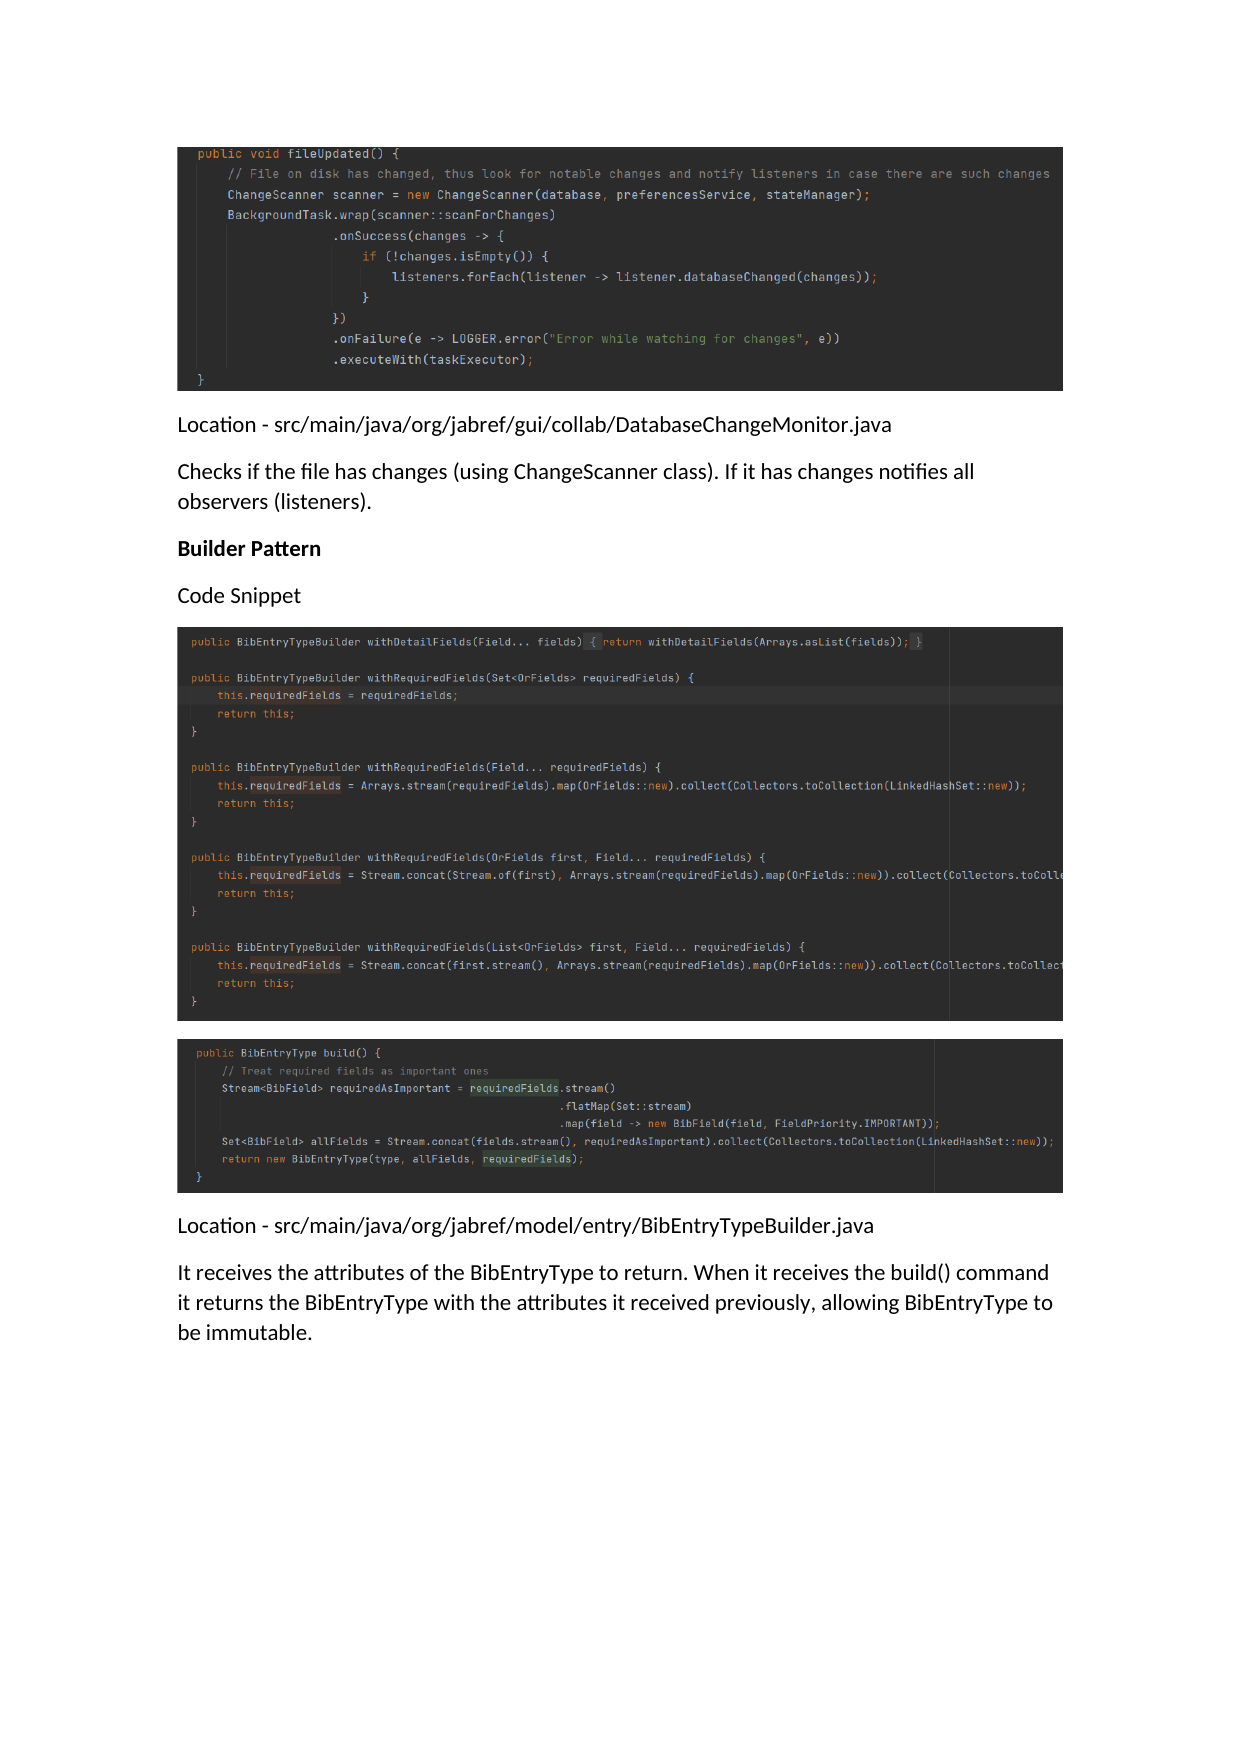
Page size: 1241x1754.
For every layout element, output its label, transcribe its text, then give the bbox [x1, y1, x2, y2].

text Checks if the file has changes (using ChangeScanner class). If it has changes notifies all observers (listeners). [177, 457, 1063, 515]
text Location - src/main/java/org/jabref/model/entry/BibEntryTypeBuilder.java [177, 1211, 1063, 1239]
text Code Snippet [177, 581, 1063, 609]
text Location - src/main/java/org/jabref/gui/collab/DatabaseChangeMonitor.java [177, 410, 1063, 438]
text Builder Pattern [177, 534, 1063, 562]
picture [177, 147, 1063, 391]
text It receives the attributes of the BibEntryType to return. When it receives the build() command it returns the BibEntryType with the attributes it received previously, allowing BibEntryType to be immutable. [177, 1258, 1063, 1346]
picture [177, 627, 1063, 1021]
picture [177, 1039, 1063, 1193]
